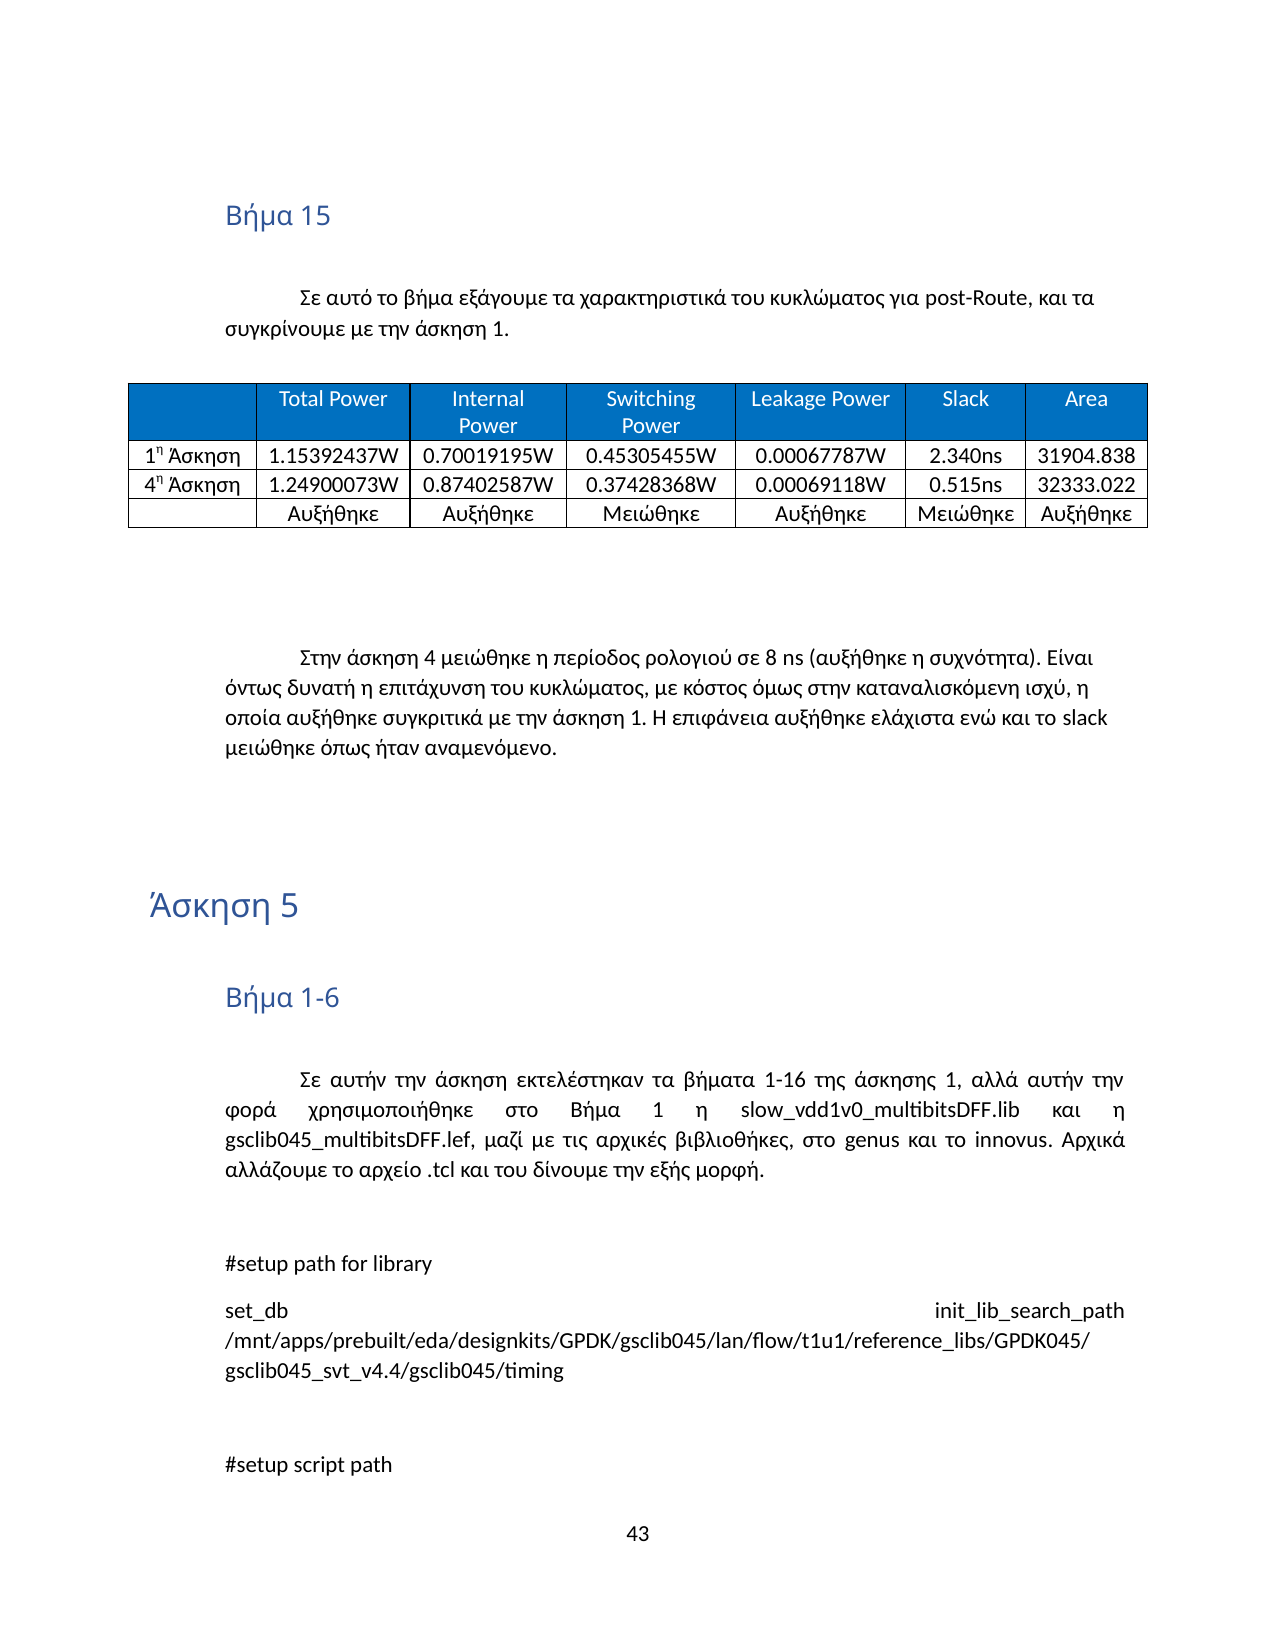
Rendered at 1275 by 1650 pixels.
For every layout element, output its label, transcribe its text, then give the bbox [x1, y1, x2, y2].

table_cell 4η Άσκηση [129, 470, 256, 498]
table_cell Αυξήθηκε [1026, 499, 1147, 527]
table_header Switching Power [567, 384, 735, 440]
subtitle Βήμα 15 [150, 197, 1125, 234]
table_cell Μειώθηκε [906, 499, 1025, 527]
table_cell 1.15392437W [257, 441, 409, 469]
table_header Slack [906, 384, 1025, 440]
table_cell 31904.838 [1026, 441, 1147, 469]
text Σε αυτήν την άσκηση εκτελέστηκαν τα βήματα 1-16 της άσκησης 1, αλλά αυτήν την φορά χρησιμοποιήθηκε στο Βήμα 1 η slow_vdd1v0_multibitsDFF.lib και η gsclib045_multibitsDFF.lef, μαζί με τις αρχικές βιβλιοθήκες, στο genus και το innovus. Αρχικά αλλάζουμε το αρχείο .tcl και του δίνουμε την εξής μορφή. [225, 1065, 1125, 1183]
table_cell 1η Άσκηση [129, 441, 256, 469]
text Στην άσκηση 4 μειώθηκε η περίοδος ρολογιού σε 8 ns (αυξήθηκε η συχνότητα). Είναι όντως δυνατή η επιτάχυνση του κυκλώματος, με κόστος όμως στην καταναλισκόμενη ισχύ, η οποία αυξήθηκε συγκριτικά με την άσκηση 1. Η επιφάνεια αυξήθηκε ελάχιστα ενώ και το slack μειώθηκε όπως ήταν αναμενόμενο. [225, 643, 1125, 761]
subtitle Βήμα 1-6 [150, 978, 1125, 1015]
table_cell 0.45305455W [567, 441, 735, 469]
table_cell 0.00069118W [736, 470, 905, 498]
table_cell [129, 499, 256, 527]
text #setup script path [225, 1450, 1125, 1478]
table_header Area [1026, 384, 1147, 440]
table_cell 0.00067787W [736, 441, 905, 469]
table_cell Μειώθηκε [567, 499, 735, 527]
subtitle Άσκηση 5 [150, 882, 1125, 928]
table_cell Αυξήθηκε [257, 499, 409, 527]
table_header Leakage Power [736, 384, 905, 440]
table_cell Αυξήθηκε [736, 499, 905, 527]
table_cell Αυξήθηκε [411, 499, 566, 527]
text set_db init_lib_search_path /mnt/apps/prebuilt/eda/designkits/GPDK/gsclib045/lan/flow/t1u1/reference_libs/GPDK045/gsclib045_svt_v4.4/gsclib045/timing [225, 1296, 1125, 1384]
table_header Internal Power [411, 384, 566, 440]
table_cell 2.340ns [906, 441, 1025, 469]
table_cell 0.70019195W [411, 441, 566, 469]
table_cell 0.87402587W [411, 470, 566, 498]
table_cell 32333.022 [1026, 470, 1147, 498]
table_cell 0.37428368W [567, 470, 735, 498]
table_header [129, 384, 256, 440]
table_cell 1.24900073W [257, 470, 409, 498]
table_cell 0.515ns [906, 470, 1025, 498]
text Σε αυτό το βήμα εξάγουμε τα χαρακτηριστικά του κυκλώματος για post-Route, και τα συγκρίνουμε με την άσκηση 1. [225, 283, 1125, 342]
table_header Total Power [257, 384, 409, 440]
text #setup path for library [150, 1249, 1125, 1277]
